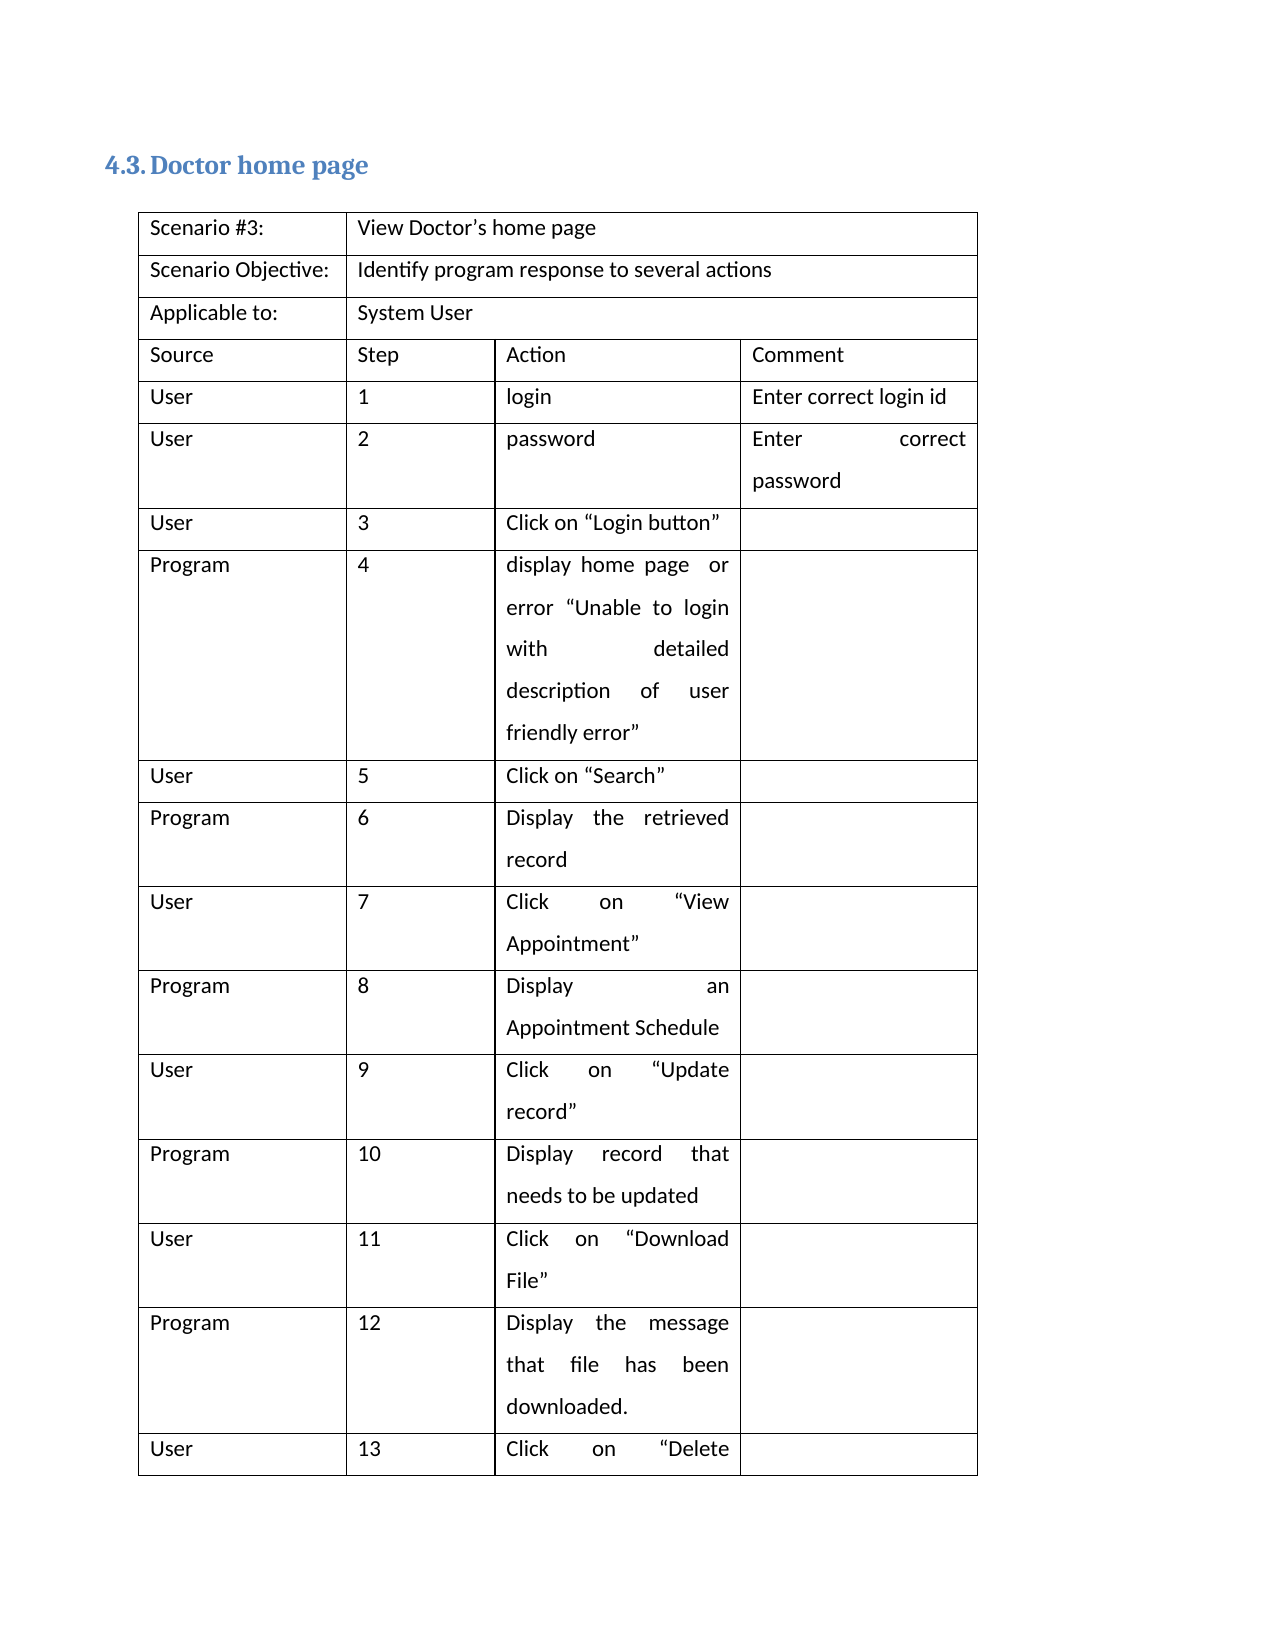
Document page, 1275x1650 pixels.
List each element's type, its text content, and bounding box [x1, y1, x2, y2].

table_cell [741, 1434, 977, 1475]
table_cell 8 [347, 971, 494, 1054]
table_cell User [139, 1224, 346, 1307]
table_cell Enter correct password [741, 424, 977, 507]
table_cell 13 [347, 1434, 494, 1475]
table_cell Scenario Objective: [139, 256, 346, 297]
table_cell 9 [347, 1055, 494, 1138]
table_cell [741, 803, 977, 886]
table_cell [741, 1308, 977, 1433]
table_cell User [139, 1434, 346, 1475]
table_cell Comment [741, 340, 977, 381]
table_cell Click on “View Appointment” [496, 887, 740, 970]
table_cell [741, 551, 977, 760]
table_cell [741, 509, 977, 549]
table_cell Click on “Update record” [496, 1055, 740, 1138]
table_cell 3 [347, 509, 494, 549]
table_cell 10 [347, 1140, 494, 1223]
table_cell 11 [347, 1224, 494, 1307]
table_cell Action [496, 340, 740, 381]
table_cell Program [139, 1308, 346, 1433]
table_cell System User [347, 298, 977, 339]
table_cell [741, 761, 977, 802]
table_cell Program [139, 803, 346, 886]
table_cell 5 [347, 761, 494, 802]
table_cell 7 [347, 887, 494, 970]
table_cell password [496, 424, 740, 507]
table_cell Program [139, 971, 346, 1054]
table_cell Display an Appointment Schedule [496, 971, 740, 1054]
table_cell User [139, 1055, 346, 1138]
table_cell User [139, 761, 346, 802]
table_cell [741, 1224, 977, 1307]
table_cell login [496, 382, 740, 423]
table_cell Program [139, 1140, 346, 1223]
table_cell Program [139, 551, 346, 760]
subtitle Doctor home page [105, 150, 1125, 181]
table_cell Applicable to: [139, 298, 346, 339]
table_cell User [139, 424, 346, 507]
table_cell User [139, 382, 346, 423]
table_header [675, 213, 977, 254]
table_cell Display the message that file has been downloaded. [496, 1308, 740, 1433]
table_cell display home page or error “Unable to login with detailed description of user friendly error” [496, 551, 740, 760]
table_cell 2 [347, 424, 494, 507]
table_cell User [139, 887, 346, 970]
table_cell [741, 1055, 977, 1138]
table_cell Display the retrieved record [496, 803, 740, 886]
table_cell Click on “Download File” [496, 1224, 740, 1307]
table_cell Enter correct login id [741, 382, 977, 423]
table_cell [741, 1140, 977, 1223]
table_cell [496, 1434, 740, 1475]
table_cell User [139, 509, 346, 549]
table_header Scenario #3: [139, 213, 346, 254]
table_cell 4 [347, 551, 494, 760]
table_cell Click on “Login button” [496, 509, 740, 549]
table_cell Identify program response to several actions [347, 256, 977, 297]
table_cell 12 [347, 1308, 494, 1433]
table_cell Source [139, 340, 346, 381]
table_cell 1 [347, 382, 494, 423]
table_cell 6 [347, 803, 494, 886]
table_cell Display record that needs to be updated [496, 1140, 740, 1223]
table_header View Doctor’s home page [347, 213, 675, 254]
table_cell Step [347, 340, 494, 381]
table_cell [741, 971, 977, 1054]
table_cell [741, 887, 977, 970]
table_cell Click on “Search” [496, 761, 740, 802]
